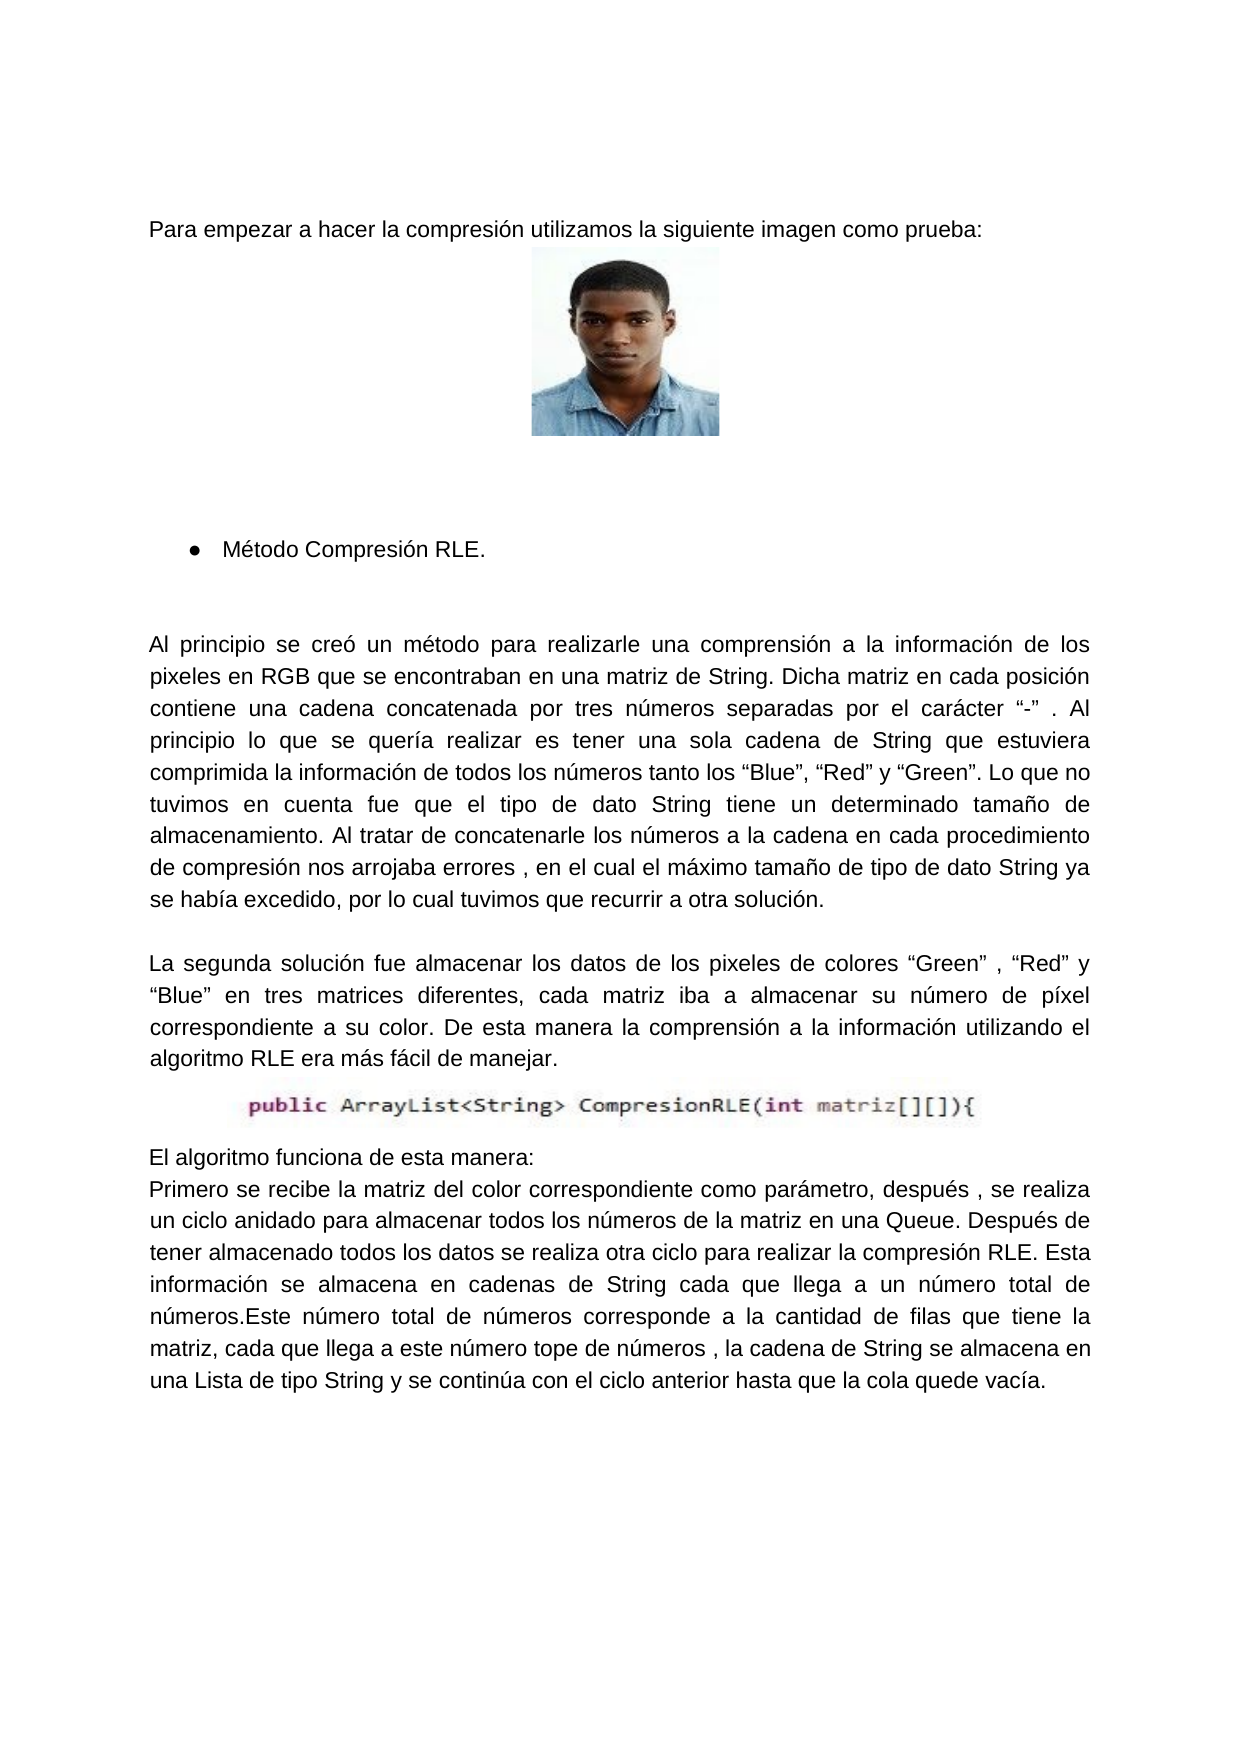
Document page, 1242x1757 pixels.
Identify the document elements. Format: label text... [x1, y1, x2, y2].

picture [227, 1077, 1033, 1139]
text ● Método Compresión RLE. [150, 536, 1163, 563]
text Al principio se creó un método para realizarle una comprensión a la información de los pixeles en RGB que se encontraban en una matriz de String. Dicha matriz en cada posición contiene una cadena concatenada por tres números separadas por el carácter “-” . Al principio lo que se quería realizar es tener una sola cadena de String que estuviera comprimida la información de todos los números tanto los “Blue”, “Red” y “Green”. Lo que no tuvimos en cuenta fue que el tipo de dato String tiene un determinado tamaño de almacenamiento. Al tratar de concatenarle los números a la cadena en cada procedimiento de compresión nos arrojaba errores , en el cual el máximo tamaño de tipo de dato String ya se había excedido, por lo cual tuvimos que recurrir a otra solución. [148, 631, 1092, 913]
text La segunda solución fue almacenar los datos de los pixeles de colores “Green” , “Red” y “Blue” en tres matrices diferentes, cada matriz iba a almacenar su número de píxel correspondiente a su color. De esta manera la comprensión a la información utilizando el algoritmo RLE era más fácil de manejar. [148, 950, 1092, 1072]
picture [531, 247, 720, 436]
text Primero se recibe la matriz del color correspondiente como parámetro, después , se realiza un ciclo anidado para almacenar todos los números de la matriz en una Queue. Después de tener almacenado todos los datos se realiza otra ciclo para realizar la compresión RLE. Esta información se almacena en cadenas de String cada que llega a un número total de números.Este número total de números corresponde a la cantidad de filas que tiene la matriz, cada que llega a este número tope de números , la cadena de String se almacena en una Lista de tipo String y se continúa con el ciclo anterior hasta que la cola quede vacía. [148, 1176, 1092, 1393]
text Para empezar a hacer la compresión utilizamos la siguiente imagen como prueba: [148, 216, 1092, 242]
text El algoritmo funciona de esta manera: [148, 1143, 1092, 1170]
